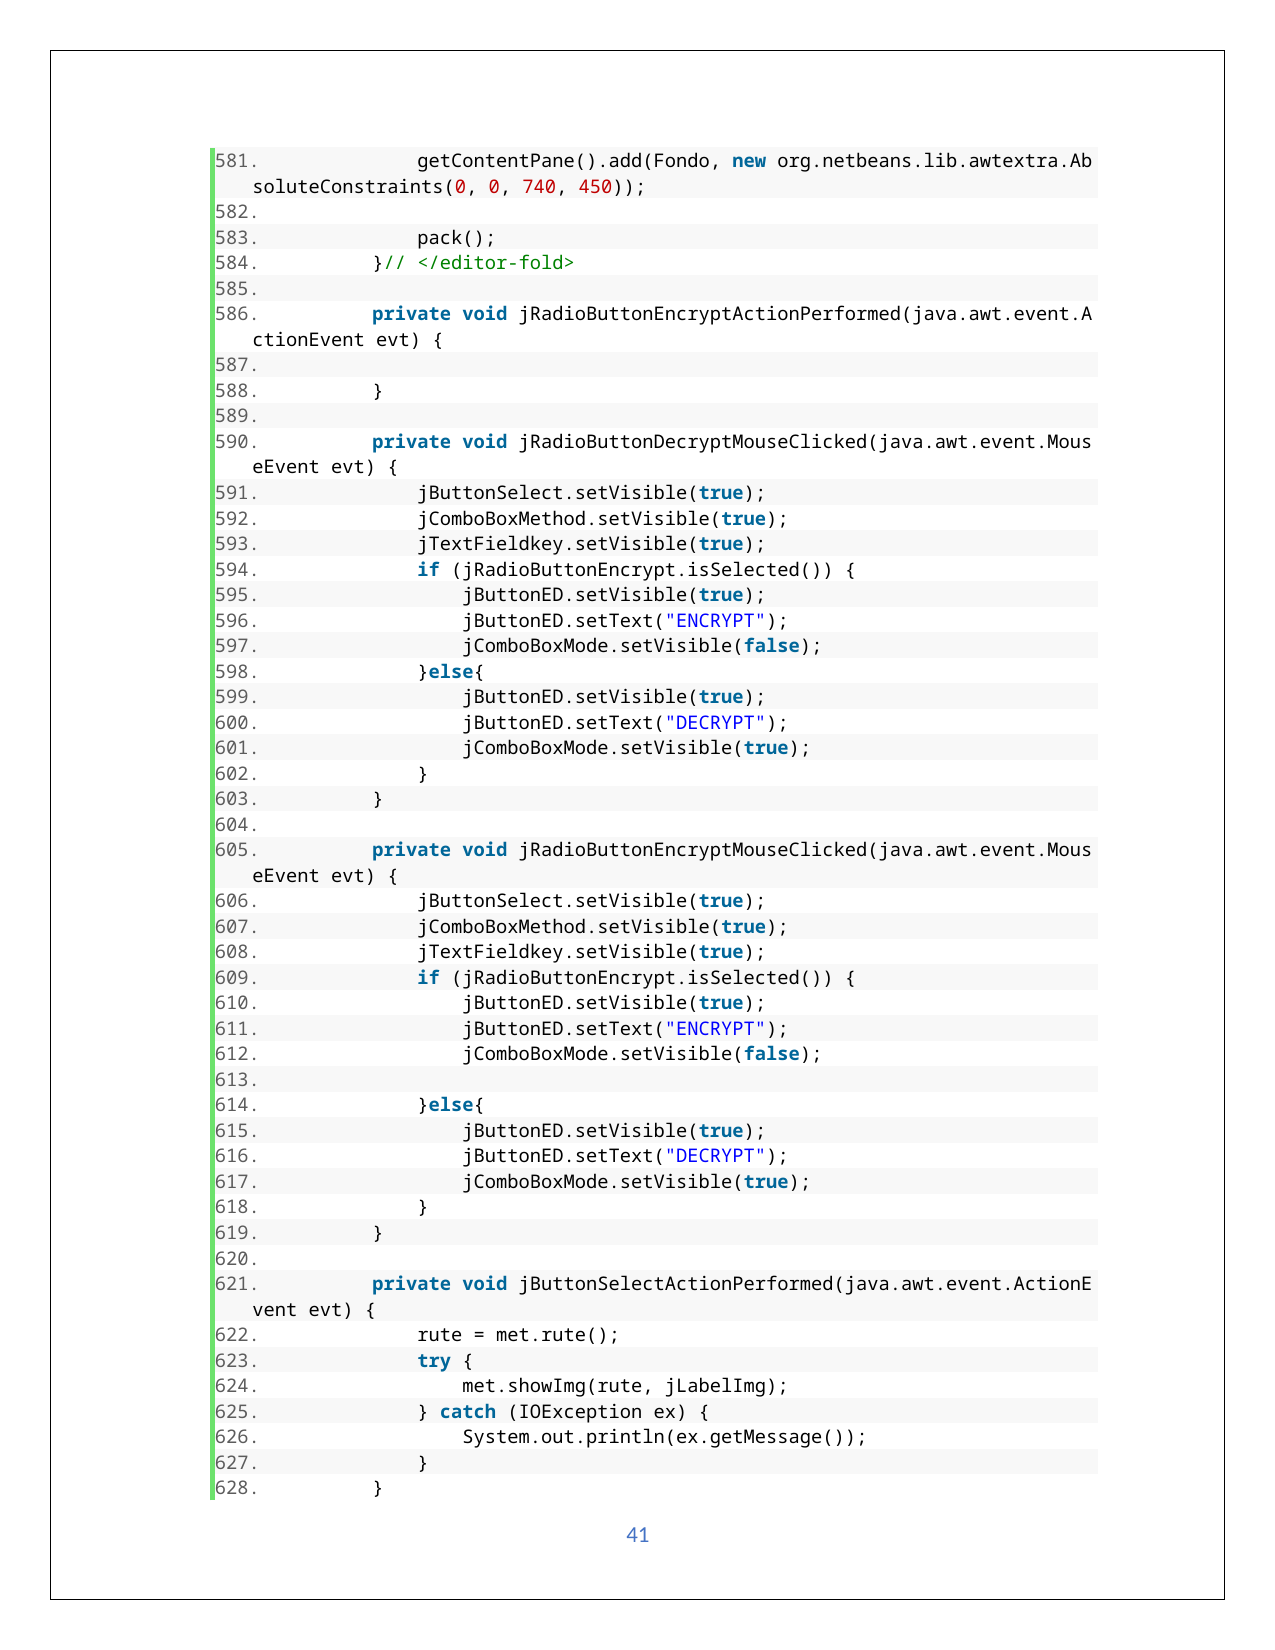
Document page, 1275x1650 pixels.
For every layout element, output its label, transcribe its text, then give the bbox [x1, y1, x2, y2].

list jButtonED.setVisible(true); [215, 683, 1098, 709]
list jButtonED.setText("ENCRYPT"); [215, 1015, 1098, 1041]
list rute = met.rute(); [215, 1321, 1098, 1347]
list jButtonED.setVisible(true); [215, 581, 1098, 607]
list jComboBoxMode.setVisible(true); [215, 734, 1098, 760]
list jComboBoxMode.setVisible(true); [215, 1168, 1098, 1194]
list jTextFieldkey.setVisible(true); [215, 939, 1098, 964]
list } catch (IOException ex) { [215, 1398, 1098, 1423]
list }// </editor-fold> [215, 249, 1098, 275]
list private void jRadioButtonEncryptMouseClicked(java.awt.event.MouseEvent evt) { [215, 837, 1098, 888]
list getContentPane().add(Fondo, new org.netbeans.lib.awtextra.AbsoluteConstraints(0, 0, 740, 450)); [210, 147, 1098, 198]
list if (jRadioButtonEncrypt.isSelected()) { [215, 556, 1098, 581]
list jTextFieldkey.setVisible(true); [215, 530, 1098, 556]
list jButtonSelect.setVisible(true); [215, 888, 1098, 913]
list } [215, 377, 1098, 403]
list } [215, 1194, 1098, 1219]
list private void jRadioButtonEncryptActionPerformed(java.awt.event.ActionEvent evt) { [215, 301, 1098, 352]
list jButtonED.setText("DECRYPT"); [215, 709, 1098, 734]
list pack(); [215, 224, 1098, 249]
list jButtonSelect.setVisible(true); [215, 479, 1098, 505]
list private void jButtonSelectActionPerformed(java.awt.event.ActionEvent evt) { [215, 1270, 1098, 1321]
list jComboBoxMode.setVisible(false); [215, 632, 1098, 658]
list } [215, 1449, 1098, 1474]
list } [215, 1474, 1098, 1500]
list private void jRadioButtonDecryptMouseClicked(java.awt.event.MouseEvent evt) { [215, 428, 1098, 479]
list jButtonED.setVisible(true); [215, 990, 1098, 1015]
list }else{ [215, 658, 1098, 683]
list System.out.println(ex.getMessage()); [215, 1423, 1098, 1449]
list }else{ [215, 1092, 1098, 1117]
list } [215, 760, 1098, 786]
list jButtonED.setText("ENCRYPT"); [215, 607, 1098, 632]
list jComboBoxMethod.setVisible(true); [215, 913, 1098, 939]
list } [215, 1219, 1098, 1245]
list jButtonED.setText("DECRYPT"); [215, 1143, 1098, 1168]
list met.showImg(rute, jLabelImg); [215, 1372, 1098, 1398]
list jComboBoxMode.setVisible(false); [215, 1041, 1098, 1066]
list try { [215, 1347, 1098, 1372]
list } [215, 786, 1098, 811]
list jButtonED.setVisible(true); [215, 1117, 1098, 1143]
list if (jRadioButtonEncrypt.isSelected()) { [215, 964, 1098, 990]
list jComboBoxMethod.setVisible(true); [215, 505, 1098, 530]
